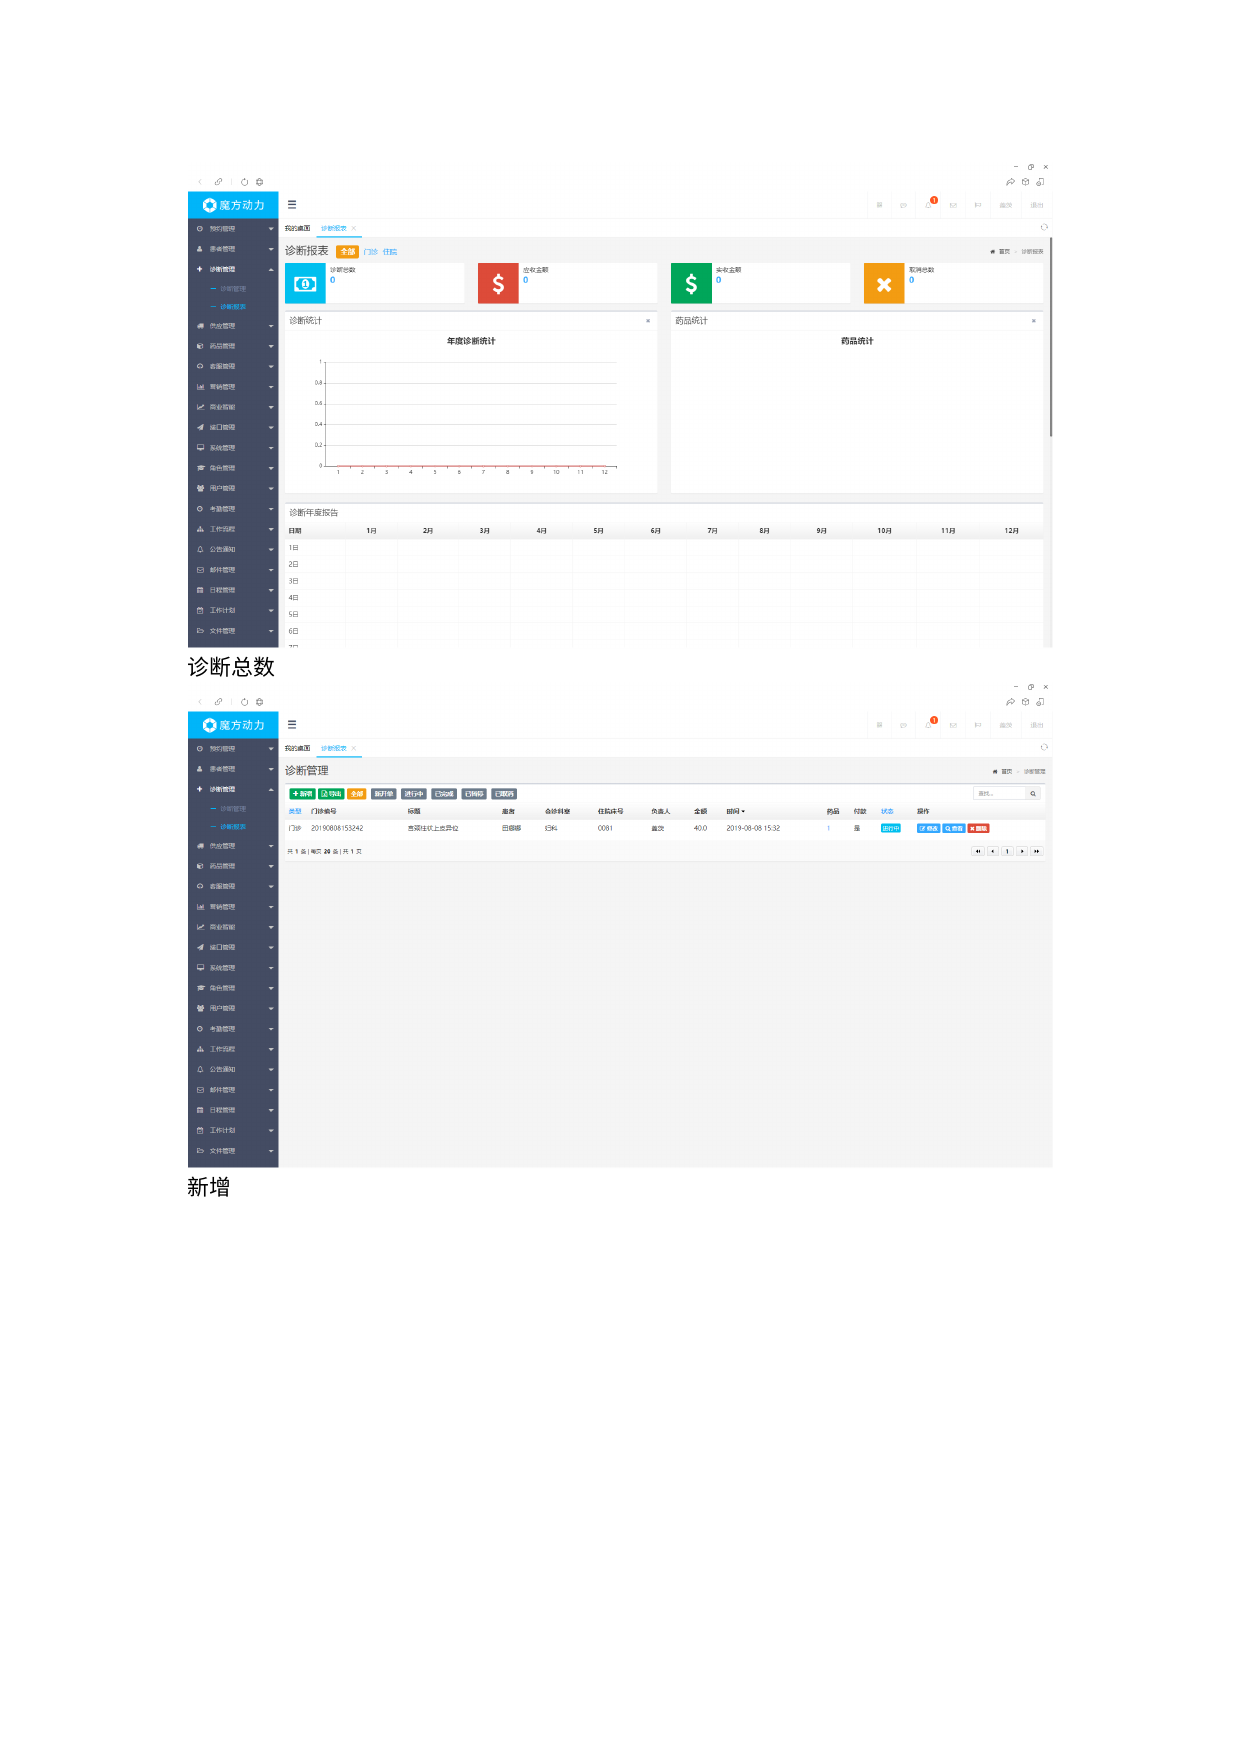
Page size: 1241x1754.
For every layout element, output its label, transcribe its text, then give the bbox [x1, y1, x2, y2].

picture [221, 722, 229, 729]
picture [204, 719, 216, 732]
picture [204, 199, 216, 212]
text 诊断总数 [187, 649, 1053, 682]
picture [187, 162, 1053, 649]
text 新增 [187, 1169, 1053, 1202]
picture [221, 202, 229, 209]
picture [187, 682, 1053, 1169]
